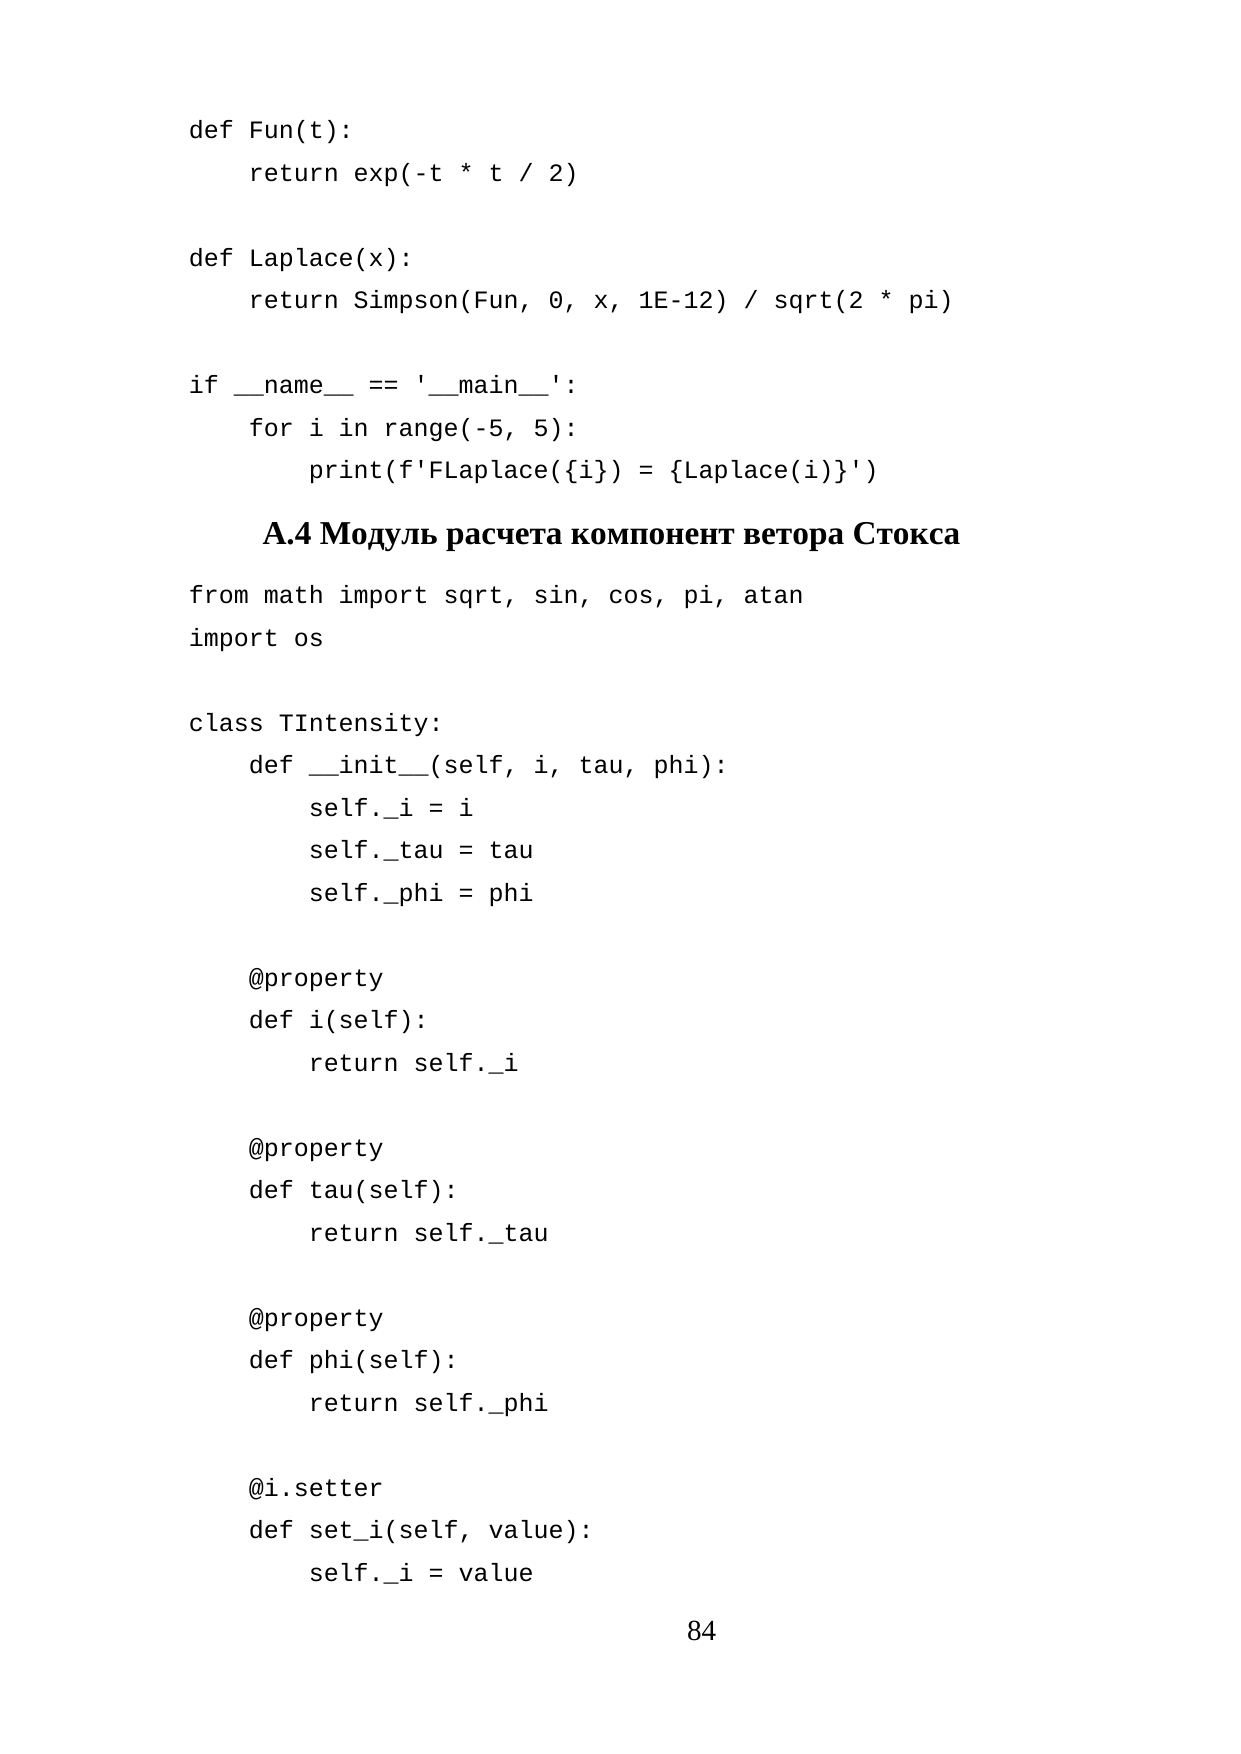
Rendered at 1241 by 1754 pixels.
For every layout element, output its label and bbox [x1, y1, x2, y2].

table_cell [177, 118, 1152, 1603]
